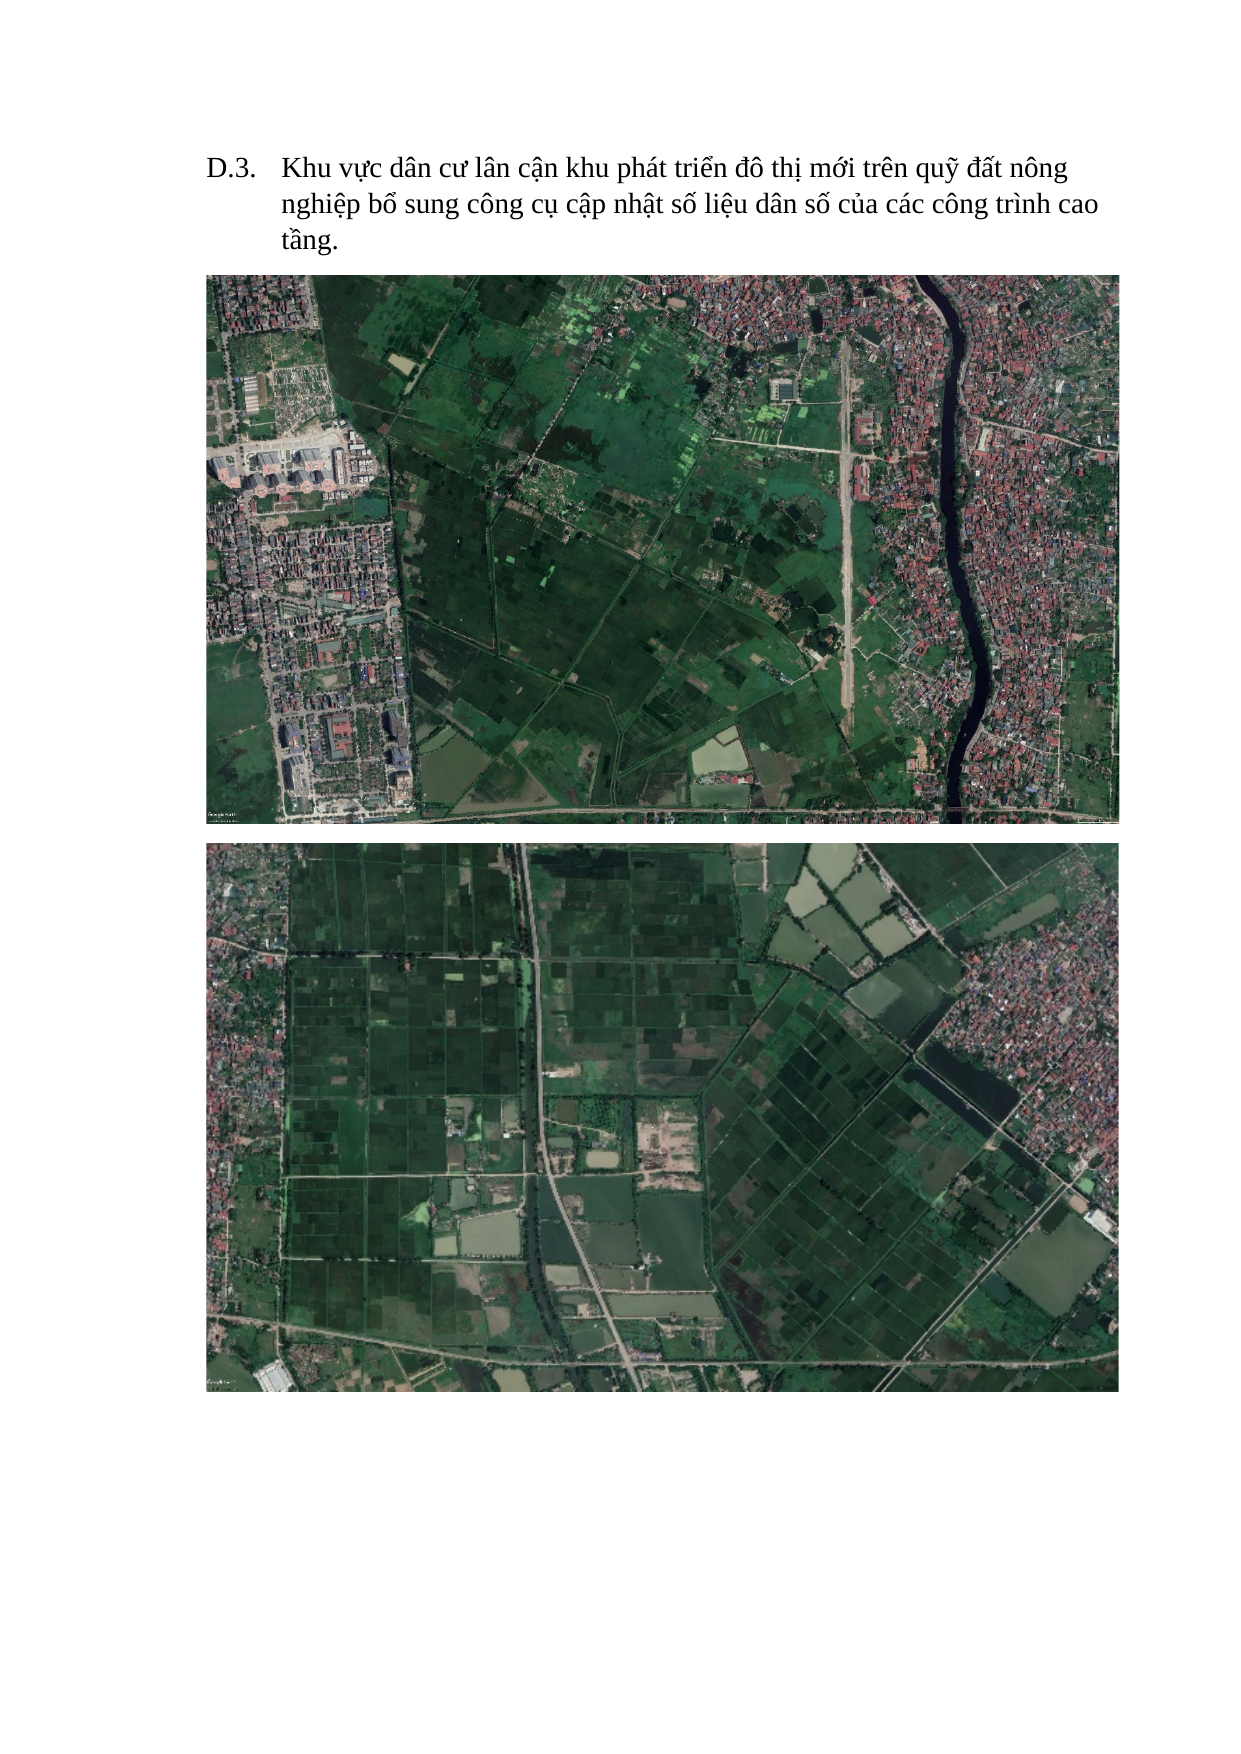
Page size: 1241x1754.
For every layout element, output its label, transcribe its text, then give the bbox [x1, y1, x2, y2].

list Khu vực dân cư lân cận khu phát triển đô thị mới trên quỹ đất nông nghiệp bổ sung công cụ cập nhật số liệu dân số của các công trình cao tầng. [206, 150, 1116, 256]
picture [206, 275, 1120, 824]
picture [206, 843, 1119, 1392]
